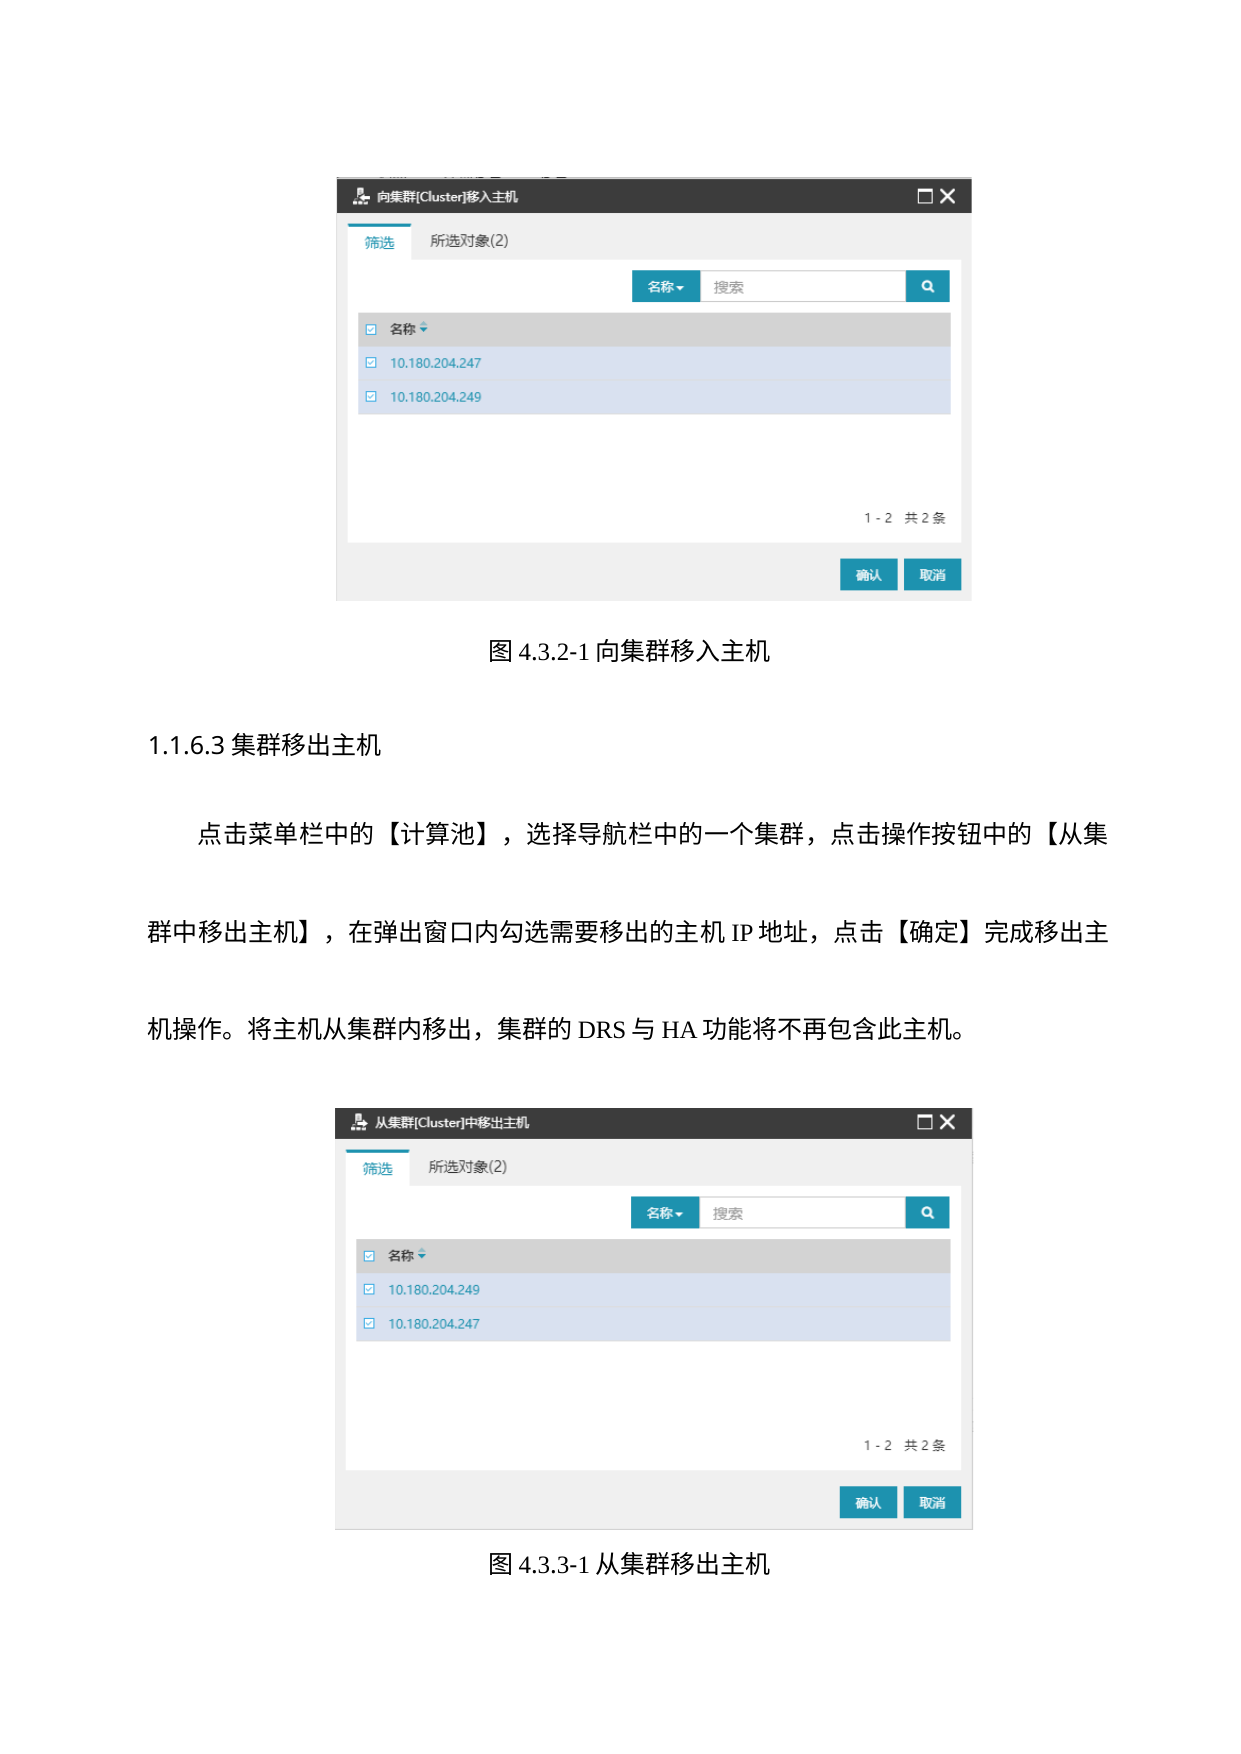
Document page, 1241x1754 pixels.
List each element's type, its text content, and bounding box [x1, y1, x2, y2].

text 点击菜单栏中的【计算池】，选择导航栏中的一个集群，点击操作按钮中的【从集群中移出主机】，在弹出窗口内勾选需要移出的主机IP地址，点击【确定】完成移出主机操作。将主机从集群内移出，集群的DRS与HA功能将不再包含此主机。 [148, 800, 1110, 1060]
picture [335, 1108, 974, 1530]
subtitle 集群移出主机 [148, 711, 1110, 776]
picture [336, 177, 972, 601]
